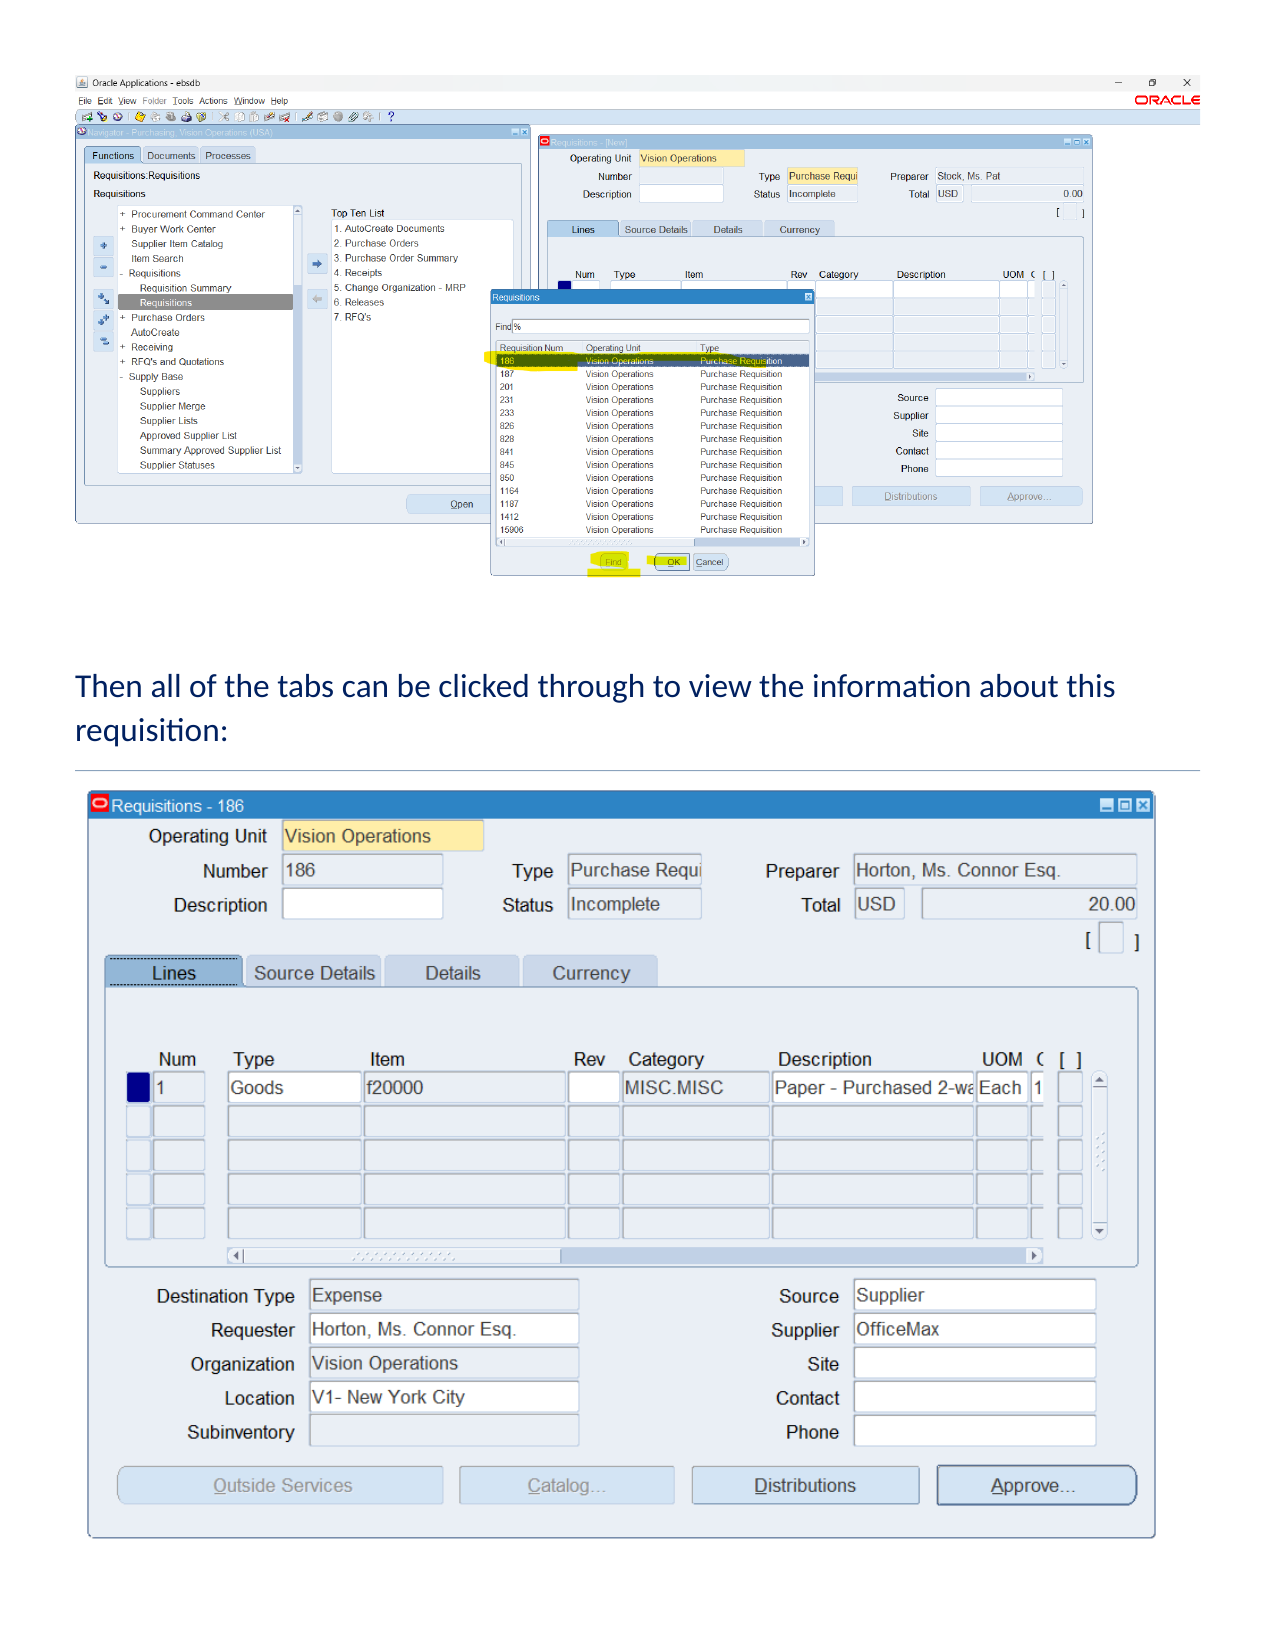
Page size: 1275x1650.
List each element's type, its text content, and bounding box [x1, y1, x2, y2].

picture [75, 75, 1200, 647]
text Then all of the tabs can be clicked through to view the information about this requisition: [75, 666, 1200, 750]
picture [75, 770, 1200, 1543]
